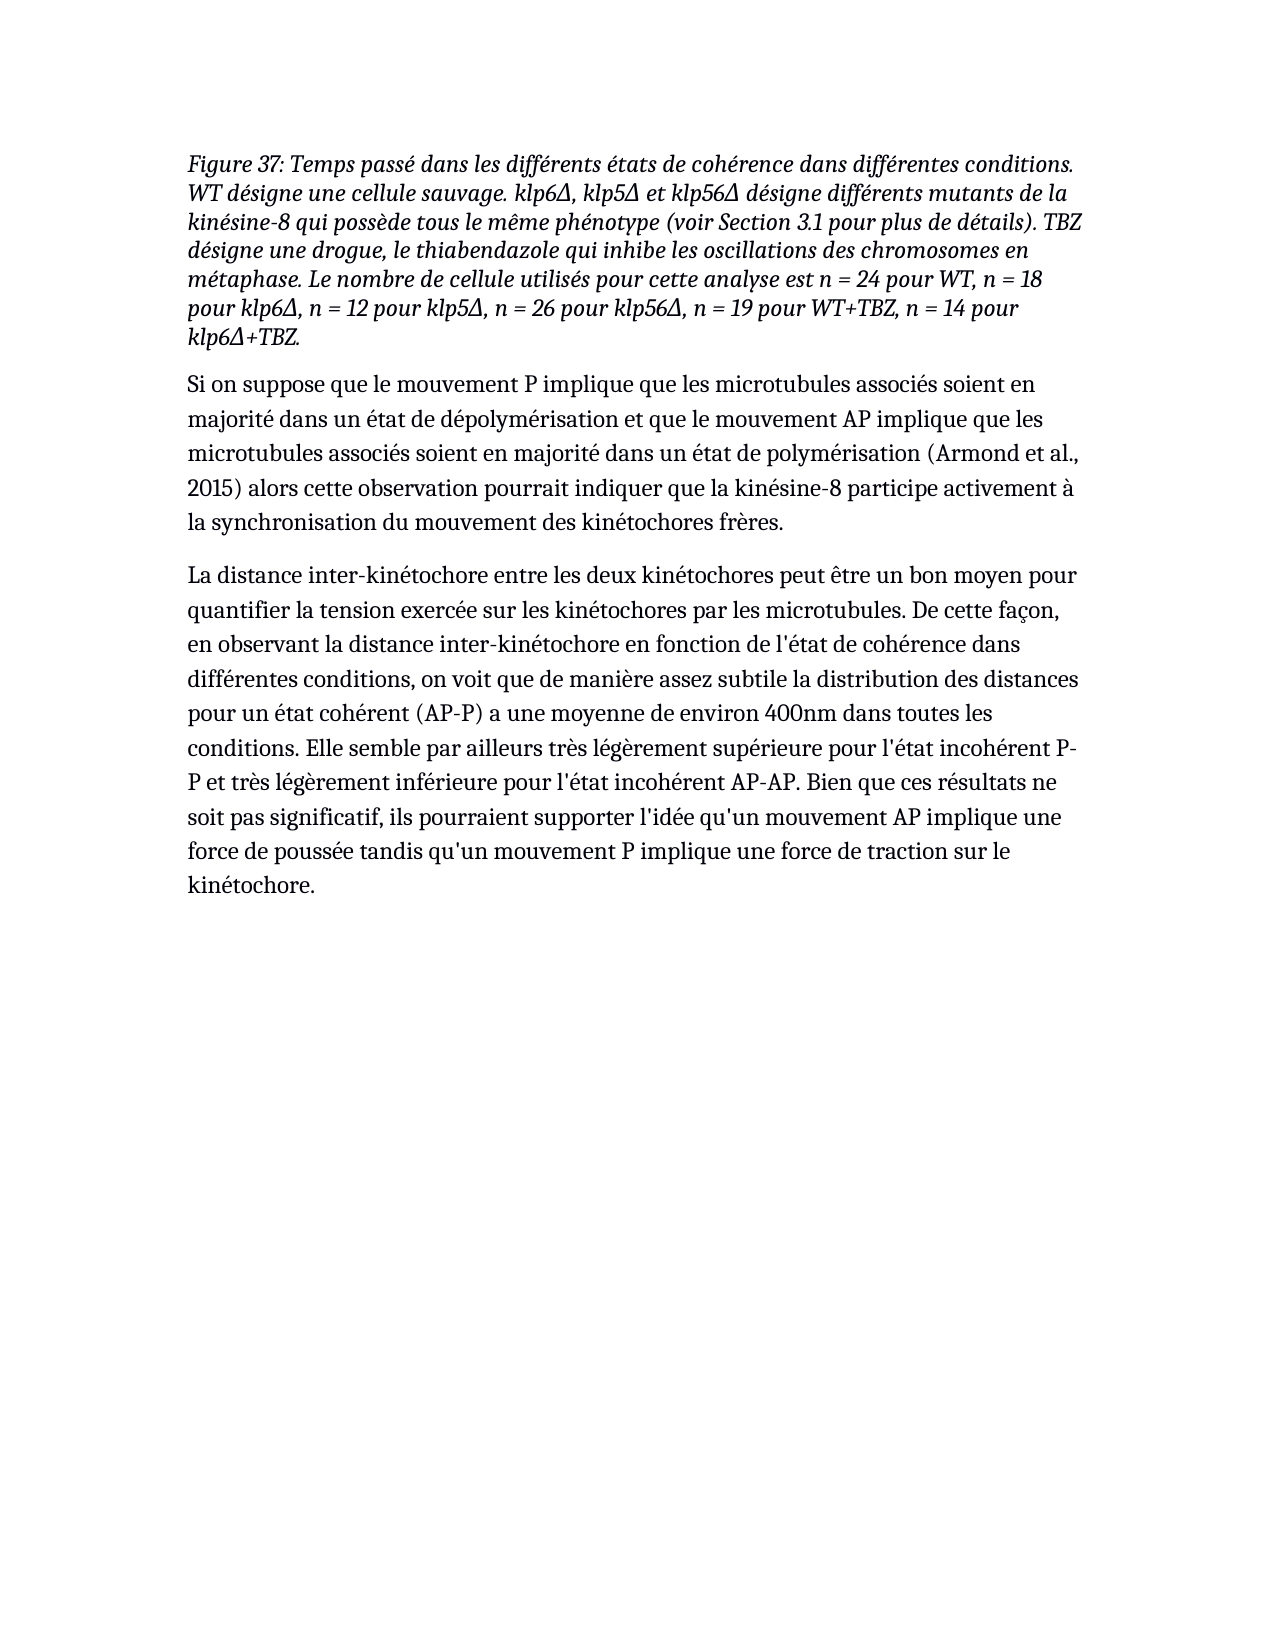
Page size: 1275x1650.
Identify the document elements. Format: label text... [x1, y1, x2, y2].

text La distance inter-kinétochore entre les deux kinétochores peut être un bon moyen pour quantifier la tension exercée sur les kinétochores par les microtubules. De cette façon, en observant la distance inter-kinétochore en fonction de l'état de cohérence dans différentes conditions, on voit que de manière assez subtile la distribution des distances pour un état cohérent (AP-P) a une moyenne de environ 400nm dans toutes les conditions. Elle semble par ailleurs très légèrement supérieure pour l'état incohérent P-P et très légèrement inférieure pour l'état incohérent AP-AP. Bien que ces résultats ne soit pas significatif, ils pourraient supporter l'idée qu'un mouvement AP implique une force de poussée tandis qu'un mouvement P implique une force de traction sur le kinétochore. [187, 561, 1087, 900]
text Figure 37: Temps passé dans les différents états de cohérence dans différentes conditions. WT désigne une cellule sauvage. klp6Δ, klp5Δ et klp56Δ désigne différents mutants de la kinésine-8 qui possède tous le même phénotype (voir Section 3.1 pour plus de détails). TBZ désigne une drogue, le thiabendazole qui inhibe les oscillations des chromosomes en métaphase. Le nombre de cellule utilisés pour cette analyse est n = 24 pour WT, n = 18 pour klp6Δ, n = 12 pour klp5Δ, n = 26 pour klp56Δ, n = 19 pour WT+TBZ, n = 14 pour klp6Δ+TBZ. [187, 150, 1087, 351]
text Si on suppose que le mouvement P implique que les microtubules associés soient en majorité dans un état de dépolymérisation et que le mouvement AP implique que les microtubules associés soient en majorité dans un état de polymérisation (Armond et al., 2015) alors cette observation pourrait indiquer que la kinésine-8 participe activement à la synchronisation du mouvement des kinétochores frères. [187, 370, 1087, 537]
